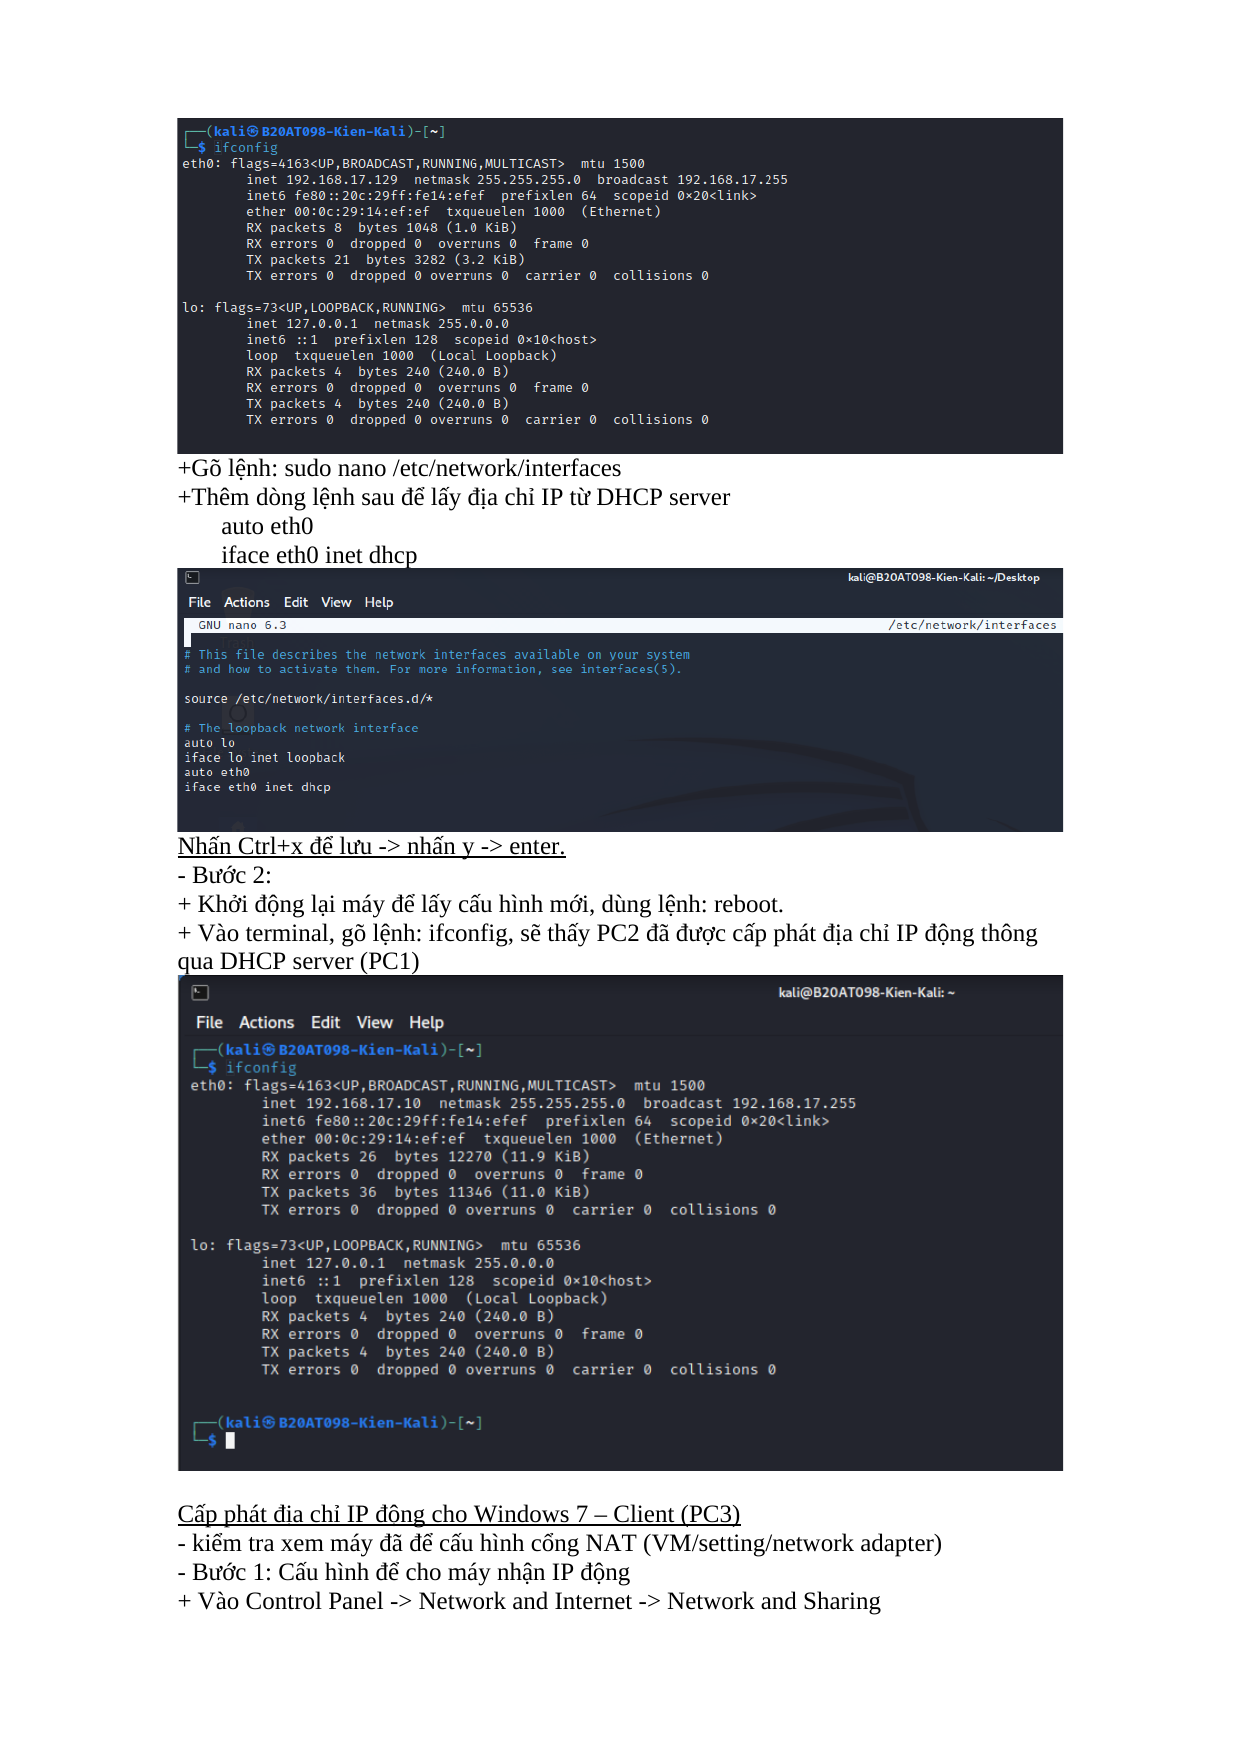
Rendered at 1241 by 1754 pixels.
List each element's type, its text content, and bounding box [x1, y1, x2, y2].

text - Bước 1: Cấu hình để cho máy nhận IP động [177, 1557, 1063, 1586]
text - kiểm tra xem máy đã để cấu hình cổng NAT (VM/setting/network adapter) [177, 1528, 1063, 1557]
text iface eth0 inet dhcp [177, 540, 1063, 568]
picture [177, 975, 1064, 1471]
text auto eth0 [177, 511, 1063, 540]
text +Gõ lệnh: sudo nano /etc/network/interfaces [177, 454, 1063, 482]
text +Thêm dòng lệnh sau để lấy địa chỉ IP từ DHCP server [177, 482, 1063, 511]
picture [177, 118, 1064, 454]
picture [177, 568, 1064, 832]
text + Vào Control Panel -> Network and Internet -> Network and Sharing [177, 1586, 1063, 1614]
text + Khởi động lại máy để lấy cấu hình mới, dùng lệnh: reboot. [177, 889, 1063, 918]
text + Vào terminal, gõ lệnh: ifconfig, sẽ thấy PC2 đã được cấp phát địa chỉ IP động thông qua DHCP server (PC1) [177, 918, 1063, 975]
text - Bước 2: [177, 860, 1063, 889]
text Nhấn Ctrl+x để lưu -> nhấn y -> enter. [177, 832, 1063, 860]
text Cấp phát địa chỉ IP động cho Windows 7 – Client (PC3) [177, 1499, 1063, 1528]
